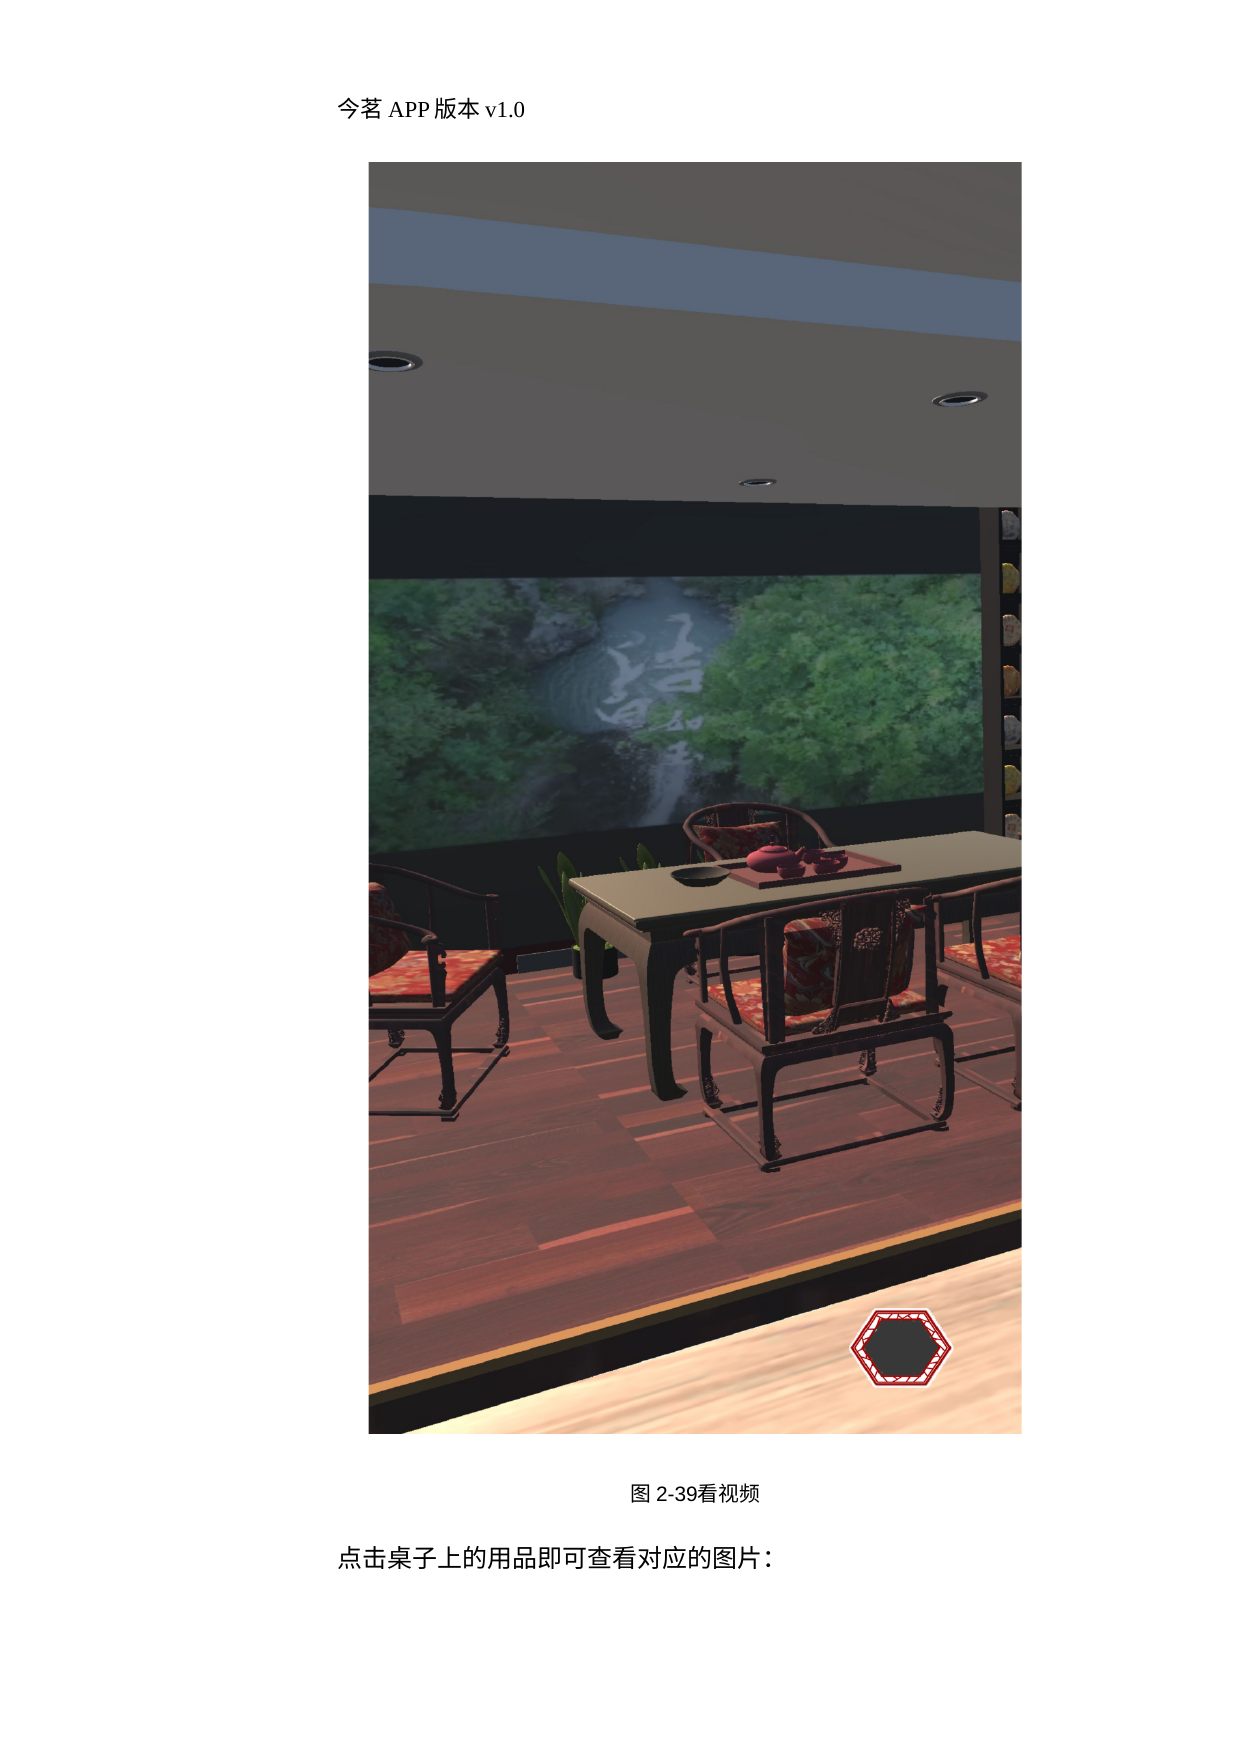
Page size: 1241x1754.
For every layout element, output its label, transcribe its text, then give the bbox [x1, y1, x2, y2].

text 点击桌子上的用品即可查看对应的图片： [187, 1524, 1053, 1589]
picture [368, 162, 1022, 1434]
text 图 2-39看视频 [187, 1476, 1053, 1509]
